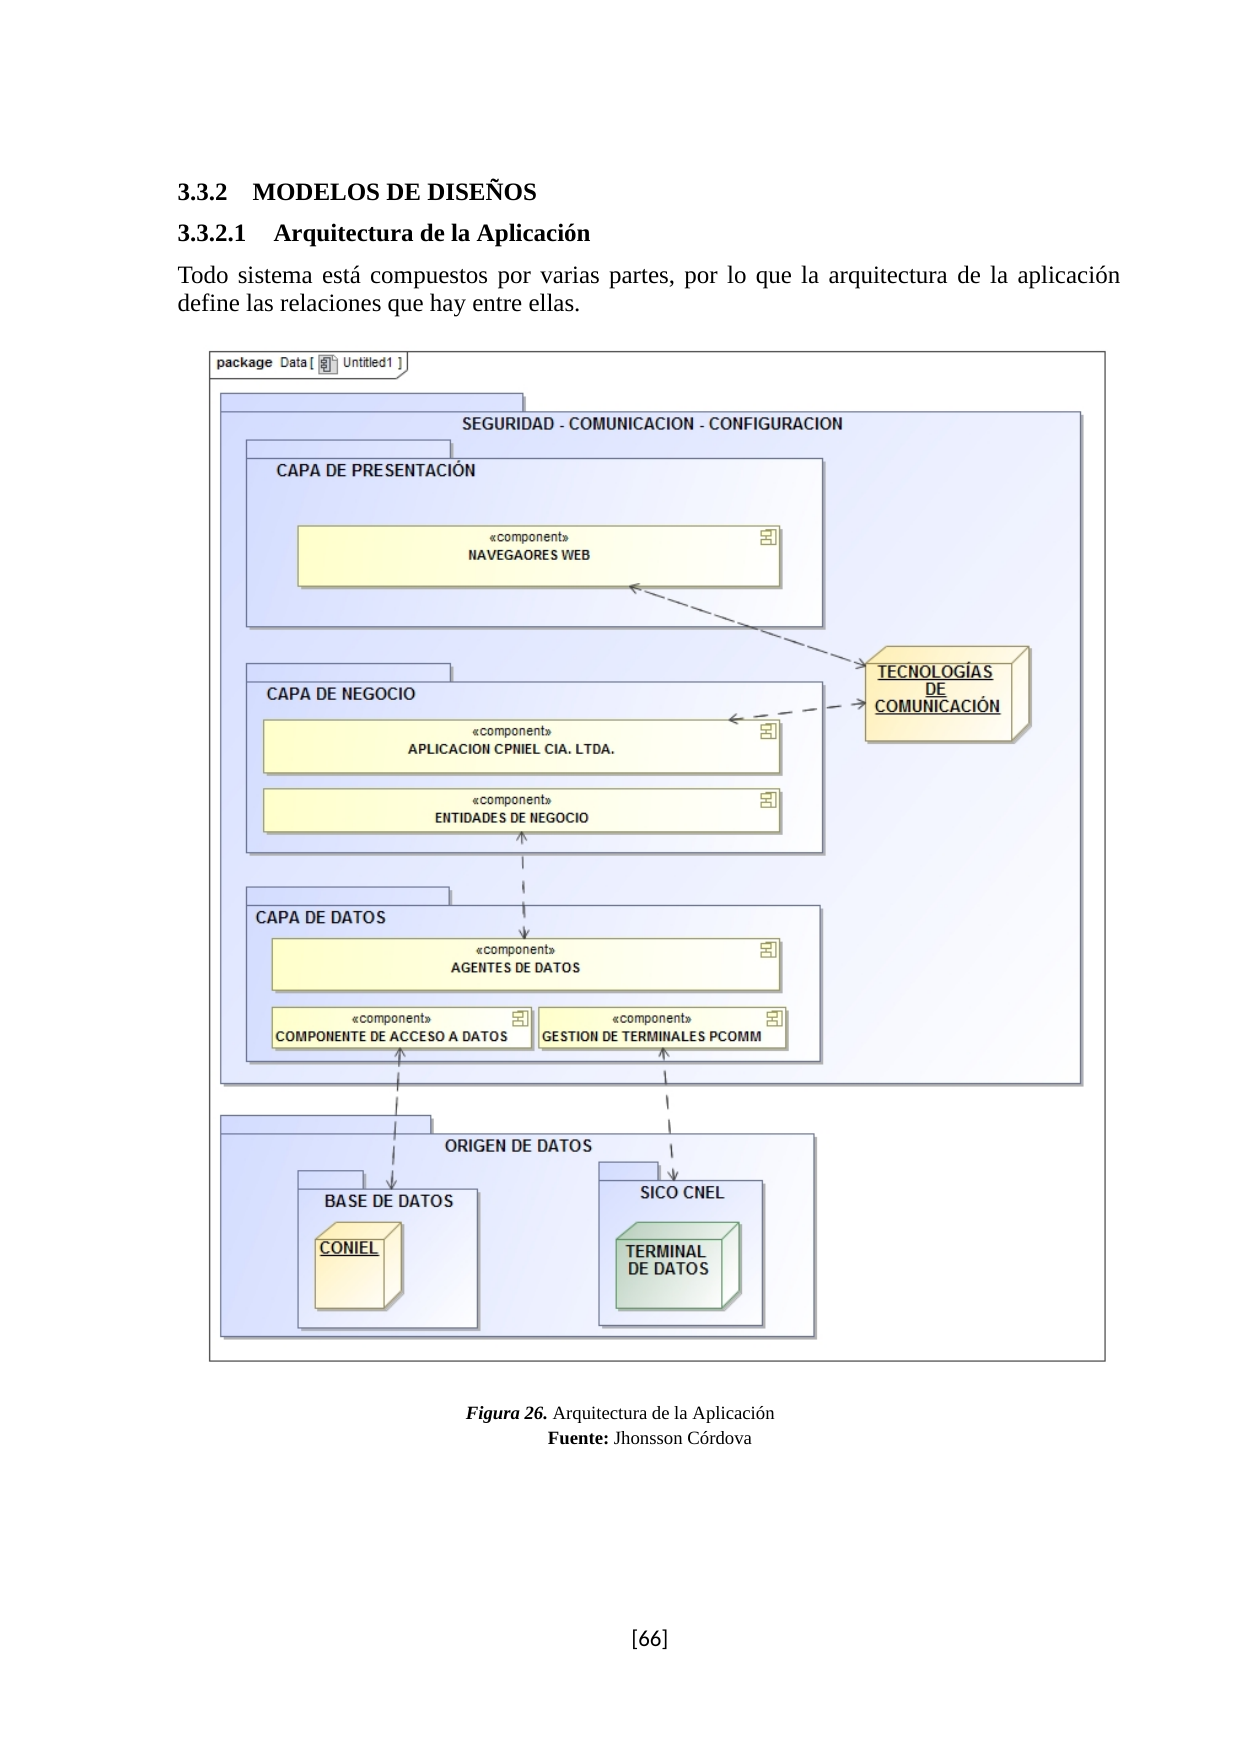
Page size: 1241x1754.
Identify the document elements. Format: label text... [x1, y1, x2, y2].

text Todo sistema está compuestos por varias partes, por lo que la arquitectura de la aplicación define las relaciones que hay entre ellas. [177, 260, 1122, 317]
picture [203, 345, 1123, 1379]
subtitle MODELOS DE DISEÑOS [177, 177, 1122, 206]
subtitle Arquitectura de la Aplicación [177, 218, 1122, 247]
